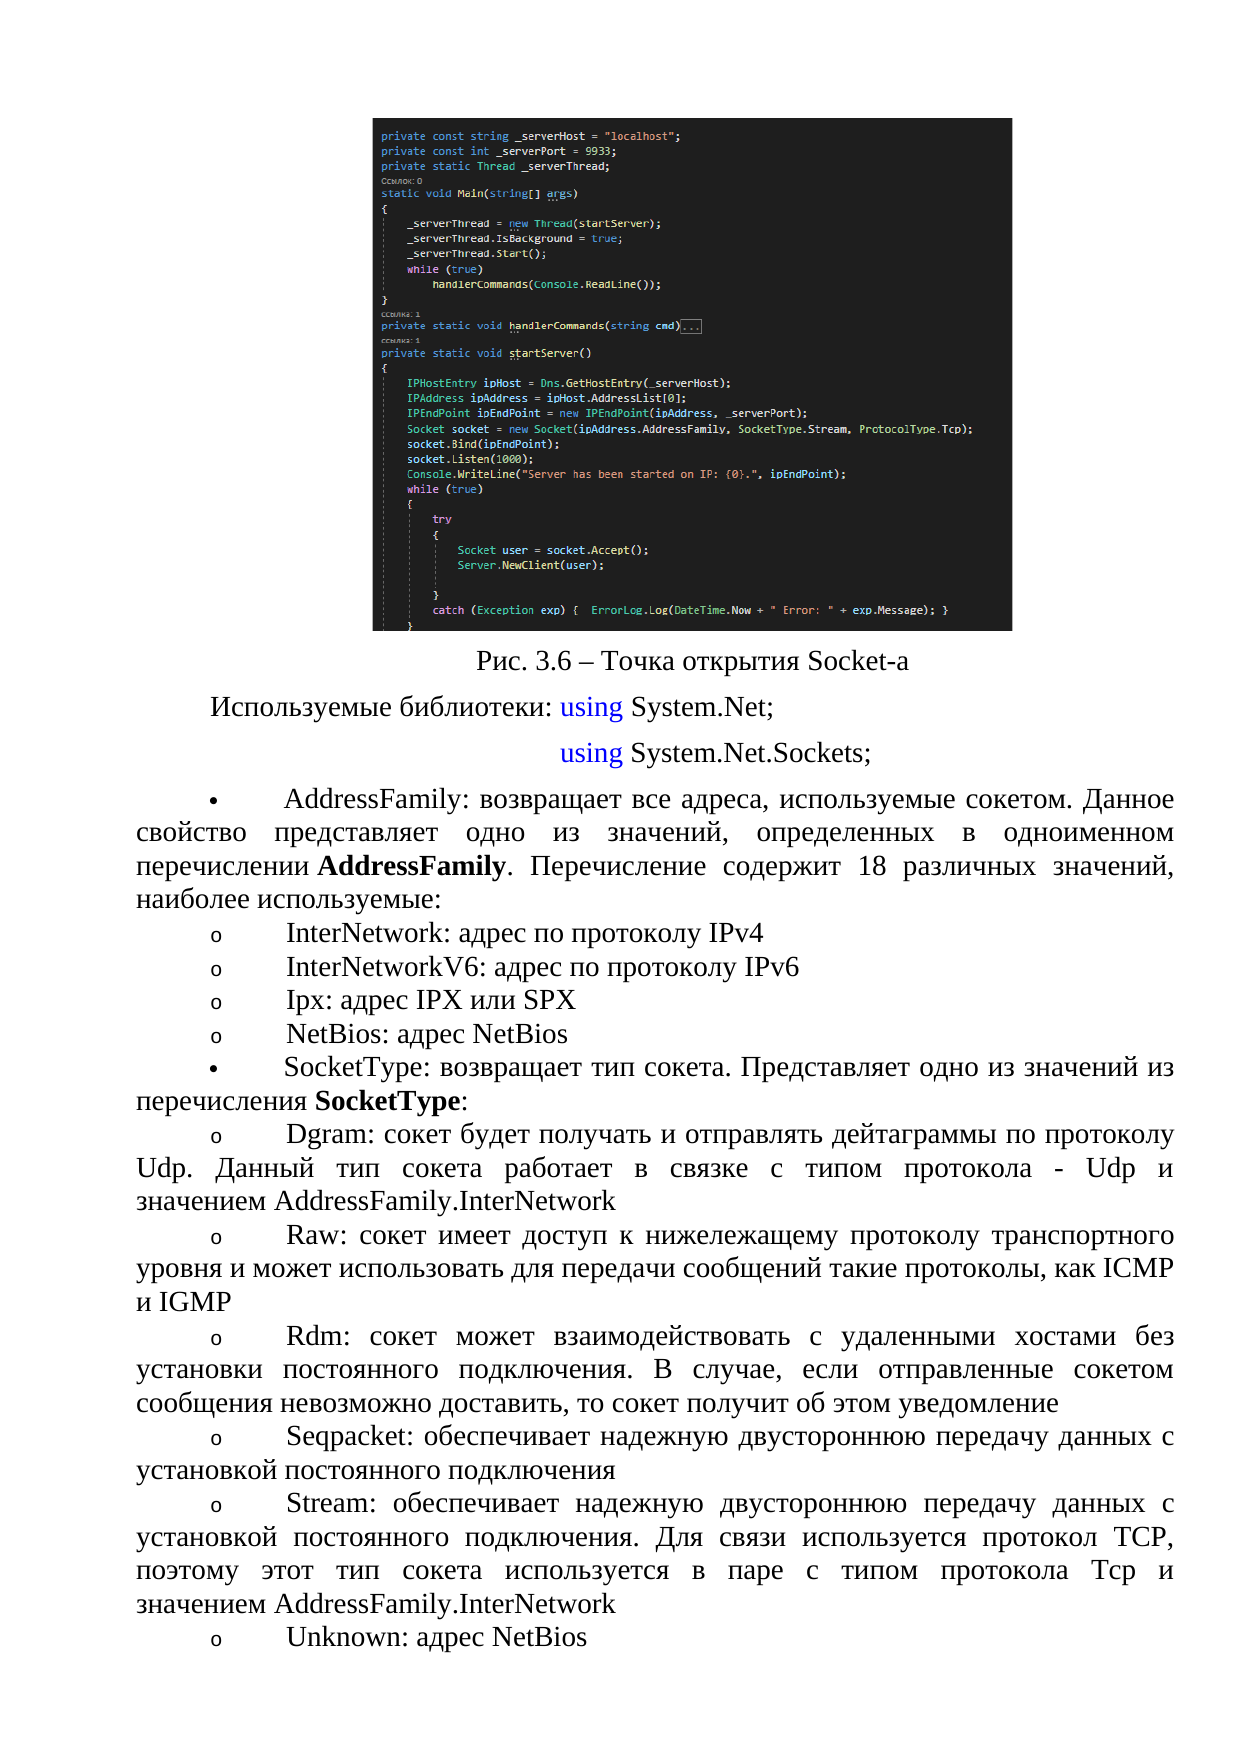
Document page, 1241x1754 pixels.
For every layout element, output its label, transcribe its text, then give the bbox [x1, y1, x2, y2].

list SocketType: возвращает тип сокета. Представляет одно из значений из перечисления SocketType: [136, 1049, 1175, 1116]
picture [372, 118, 1013, 631]
text Рис. 3.6 – Точка открытия Socket-а [136, 643, 1175, 676]
text Используемые библиотеки: using System.Net; [136, 689, 1175, 722]
list Seqpacket: обеспечивает надежную двустороннюю передачу данных с установкой постоянного подключения [136, 1418, 1175, 1485]
list InterNetwork: адрес по протоколу IPv4 [136, 915, 1175, 949]
list Raw: сокет имеет доступ к нижележащему протоколу транспортного уровня и может использовать для передачи сообщений такие протоколы, как ICMP и IGMP [136, 1217, 1175, 1318]
text using System.Net.Sockets; [136, 735, 1175, 768]
list Unknown: адрес NetBios [136, 1619, 1175, 1653]
list InterNetworkV6: адрес по протоколу IPv6 [136, 949, 1175, 982]
list Stream: обеспечивает надежную двустороннюю передачу данных с установкой постоянного подключения. Для связи используется протокол TCP, поэтому этот тип сокета используется в паре с типом протокола Tcp и значением AddressFamily.InterNetwork [136, 1485, 1175, 1619]
list AddressFamily: возвращает все адреса, используемые сокетом. Данное свойство представляет одно из значений, определенных в одноименном перечислении AddressFamily. Перечисление содержит 18 различных значений, наиболее используемые: [136, 781, 1175, 915]
list Dgram: сокет будет получать и отправлять дейтаграммы по протоколу Udp. Данный тип сокета работает в связке с типом протокола - Udp и значением AddressFamily.InterNetwork [136, 1116, 1175, 1217]
list Ipx: адрес IPX или SPX [136, 982, 1175, 1016]
list NetBios: адрес NetBios [136, 1016, 1175, 1049]
list Rdm: сокет может взаимодействовать с удаленными хостами без установки постоянного подключения. В случае, если отправленные сокетом сообщения невозможно доставить, то сокет получит об этом уведомление [136, 1318, 1175, 1418]
